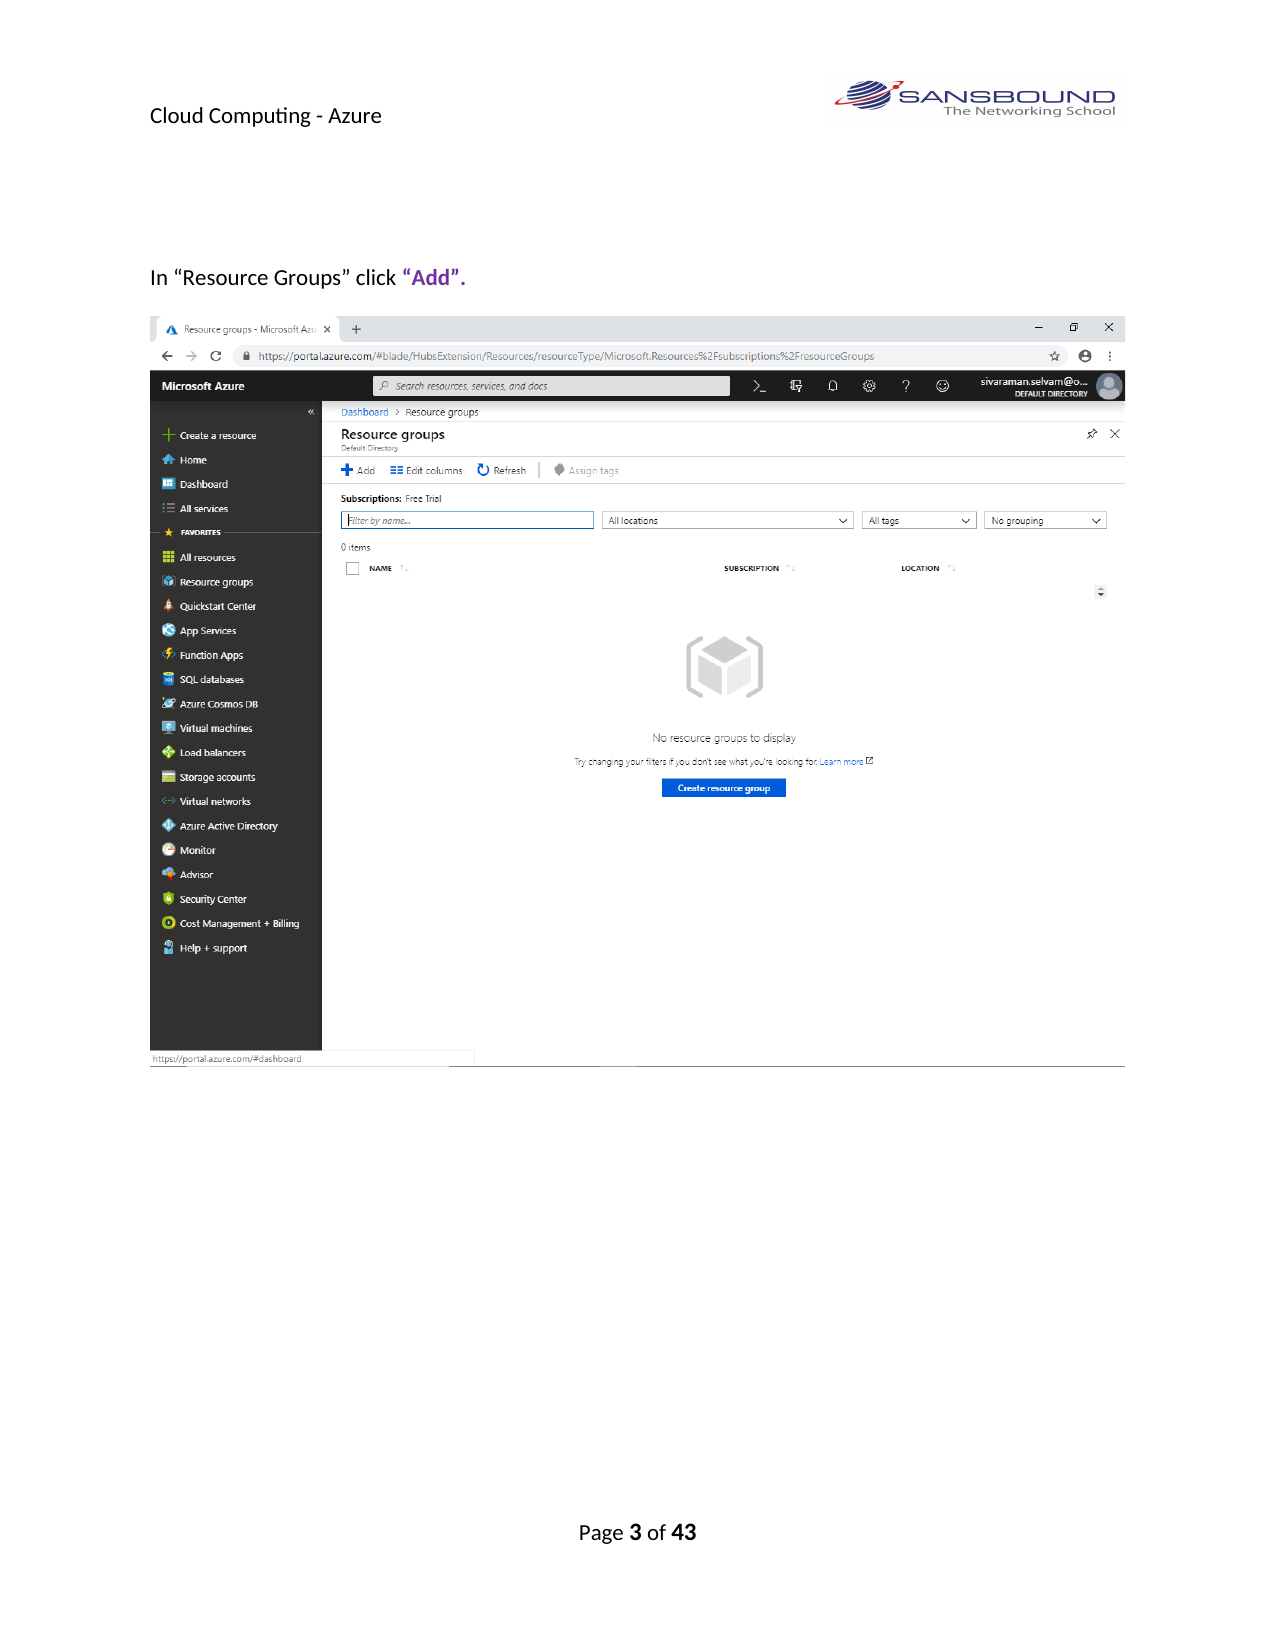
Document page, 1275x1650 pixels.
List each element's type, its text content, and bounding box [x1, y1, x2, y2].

picture [150, 316, 1125, 1067]
picture [823, 75, 1125, 124]
text In “Resource Groups” click “Add”. [150, 263, 1125, 291]
